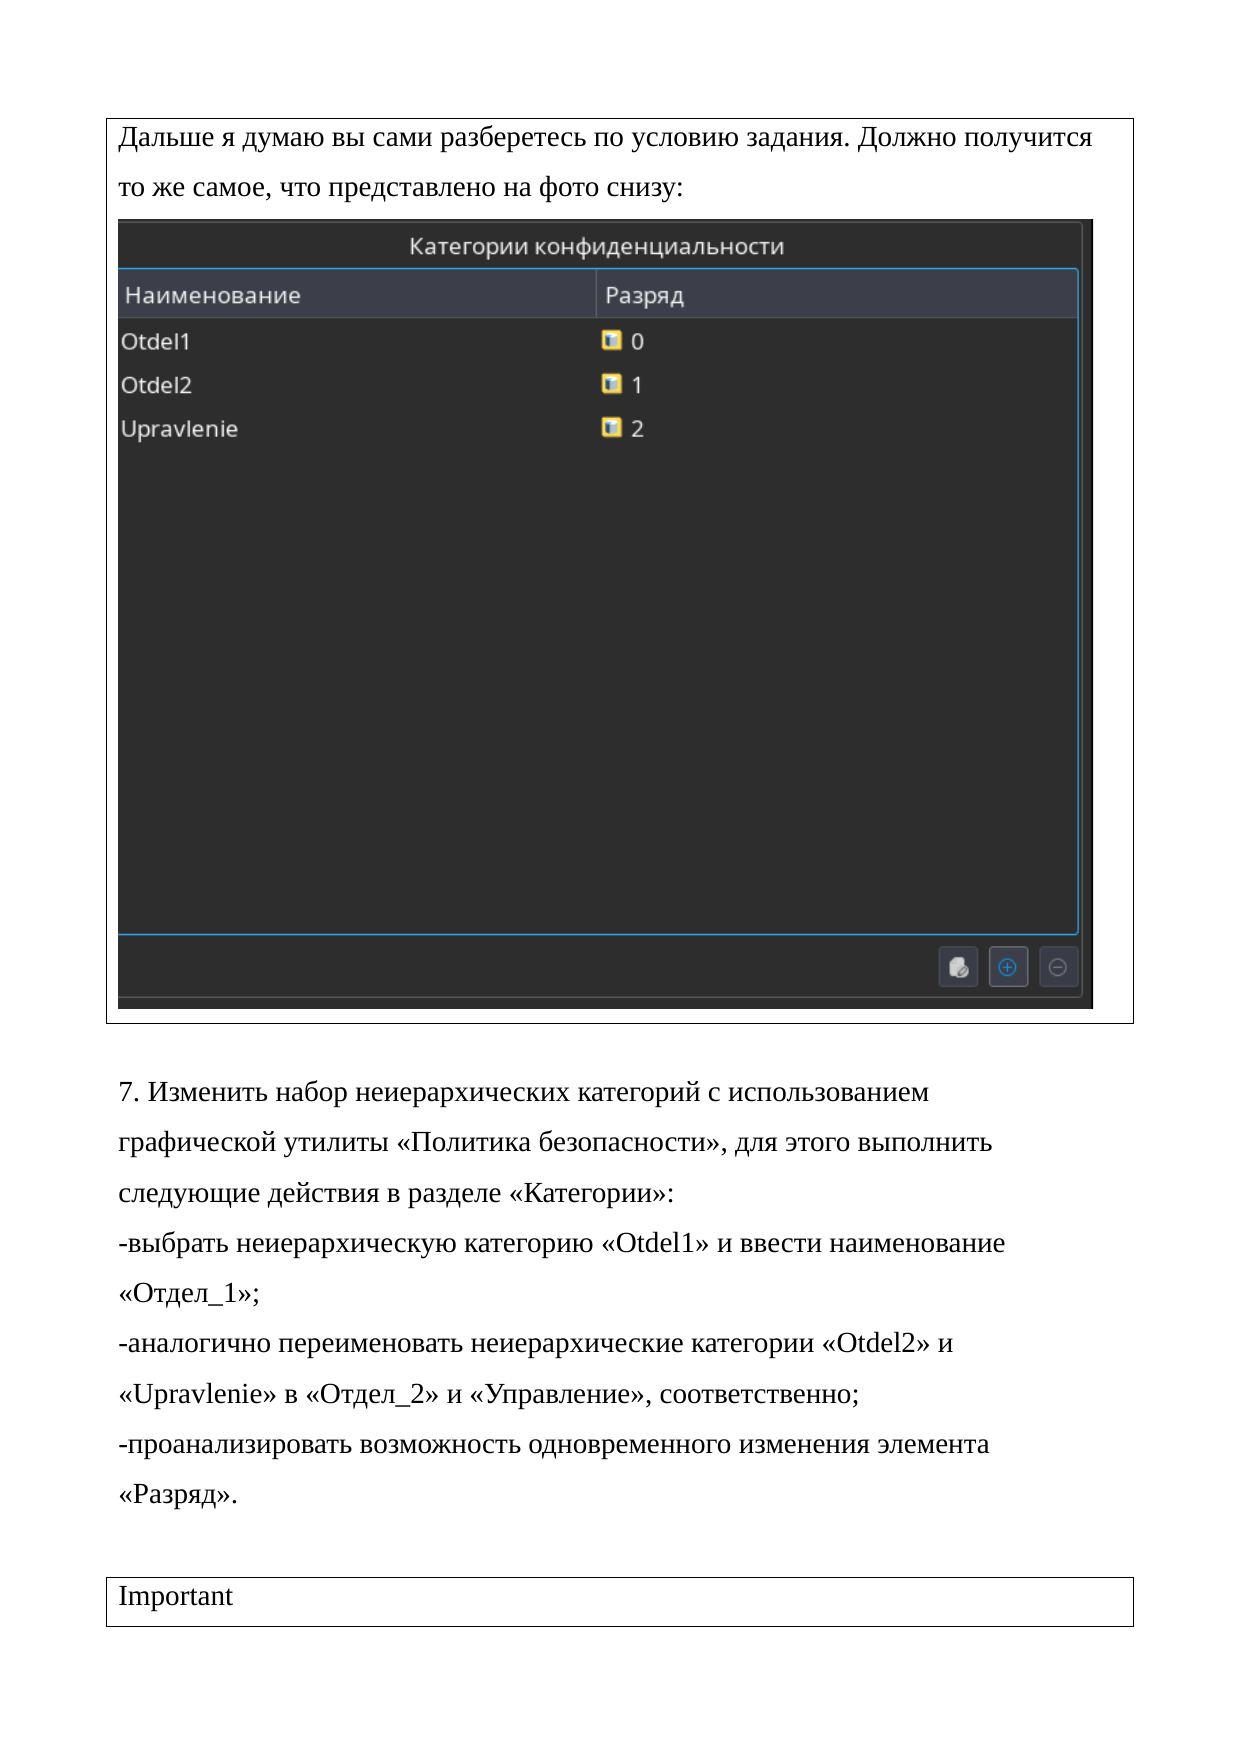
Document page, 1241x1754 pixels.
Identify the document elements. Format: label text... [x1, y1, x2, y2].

text -проанализировать возможность одновременного изменения элемента [118, 1426, 1122, 1460]
picture [118, 219, 1094, 1009]
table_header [107, 119, 1133, 1023]
text графической утилиты «Политика безопасности», для этого выполнить [118, 1124, 1122, 1158]
text «Разряд». [118, 1477, 1122, 1510]
text следующие действия в разделе «Категории»: [118, 1175, 1122, 1208]
text «Отдел_1»; [118, 1275, 1122, 1309]
text «Upravlenie» в «Отдел_2» и «Управление», соответственно; [118, 1376, 1122, 1409]
text 7. Изменить набор неиерархических категорий с использованием [118, 1074, 1122, 1108]
text -аналогично переименовать неиерархические категории «Otdel2» и [118, 1326, 1122, 1359]
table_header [107, 1578, 1133, 1626]
text -выбрать неиерархическую категорию «Otdel1» и ввести наименование [118, 1225, 1122, 1258]
